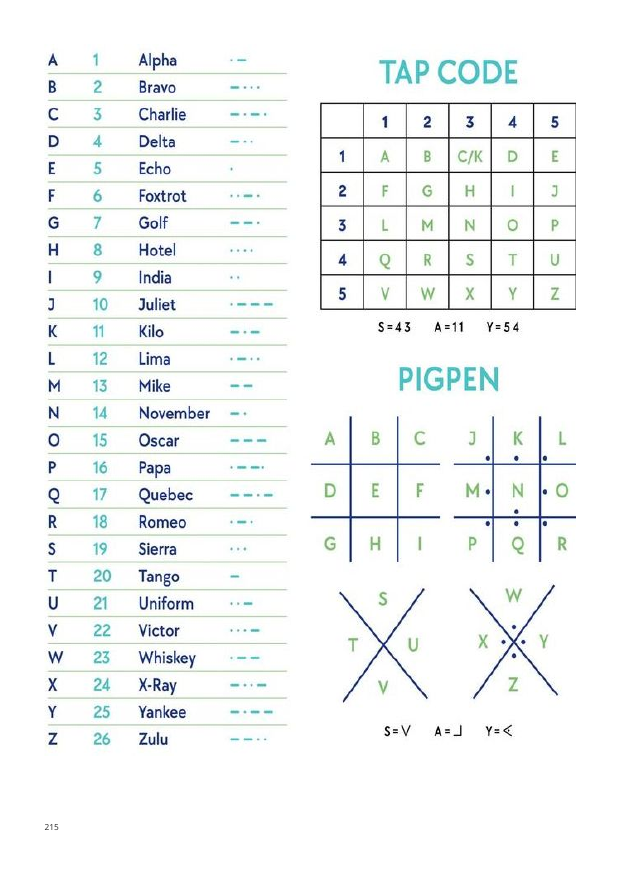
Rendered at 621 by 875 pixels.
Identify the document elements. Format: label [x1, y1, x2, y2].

picture [44, 44, 576, 756]
